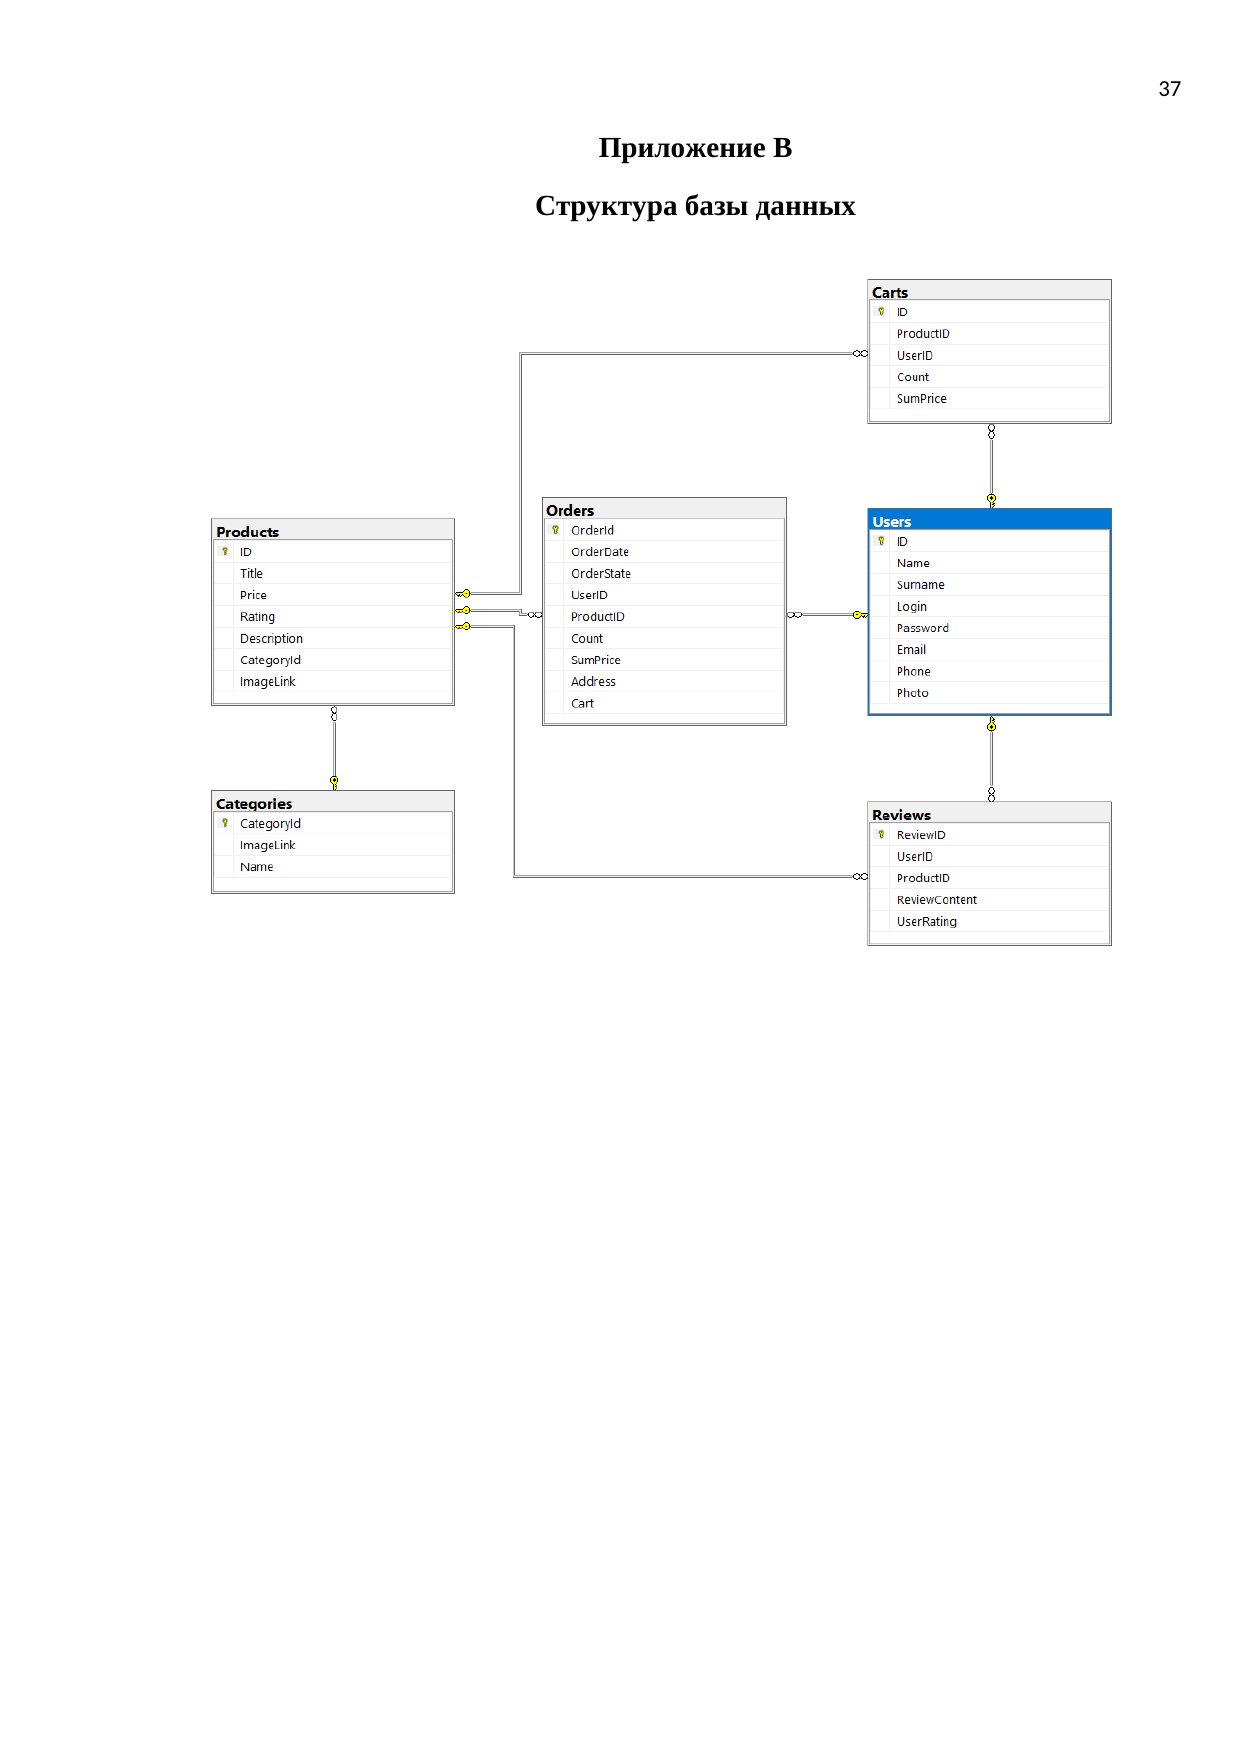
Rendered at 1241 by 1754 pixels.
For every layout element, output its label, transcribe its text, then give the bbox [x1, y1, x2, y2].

picture [176, 251, 1141, 959]
text Структура базы данных [136, 188, 1181, 222]
text Приложение В [136, 130, 1181, 163]
